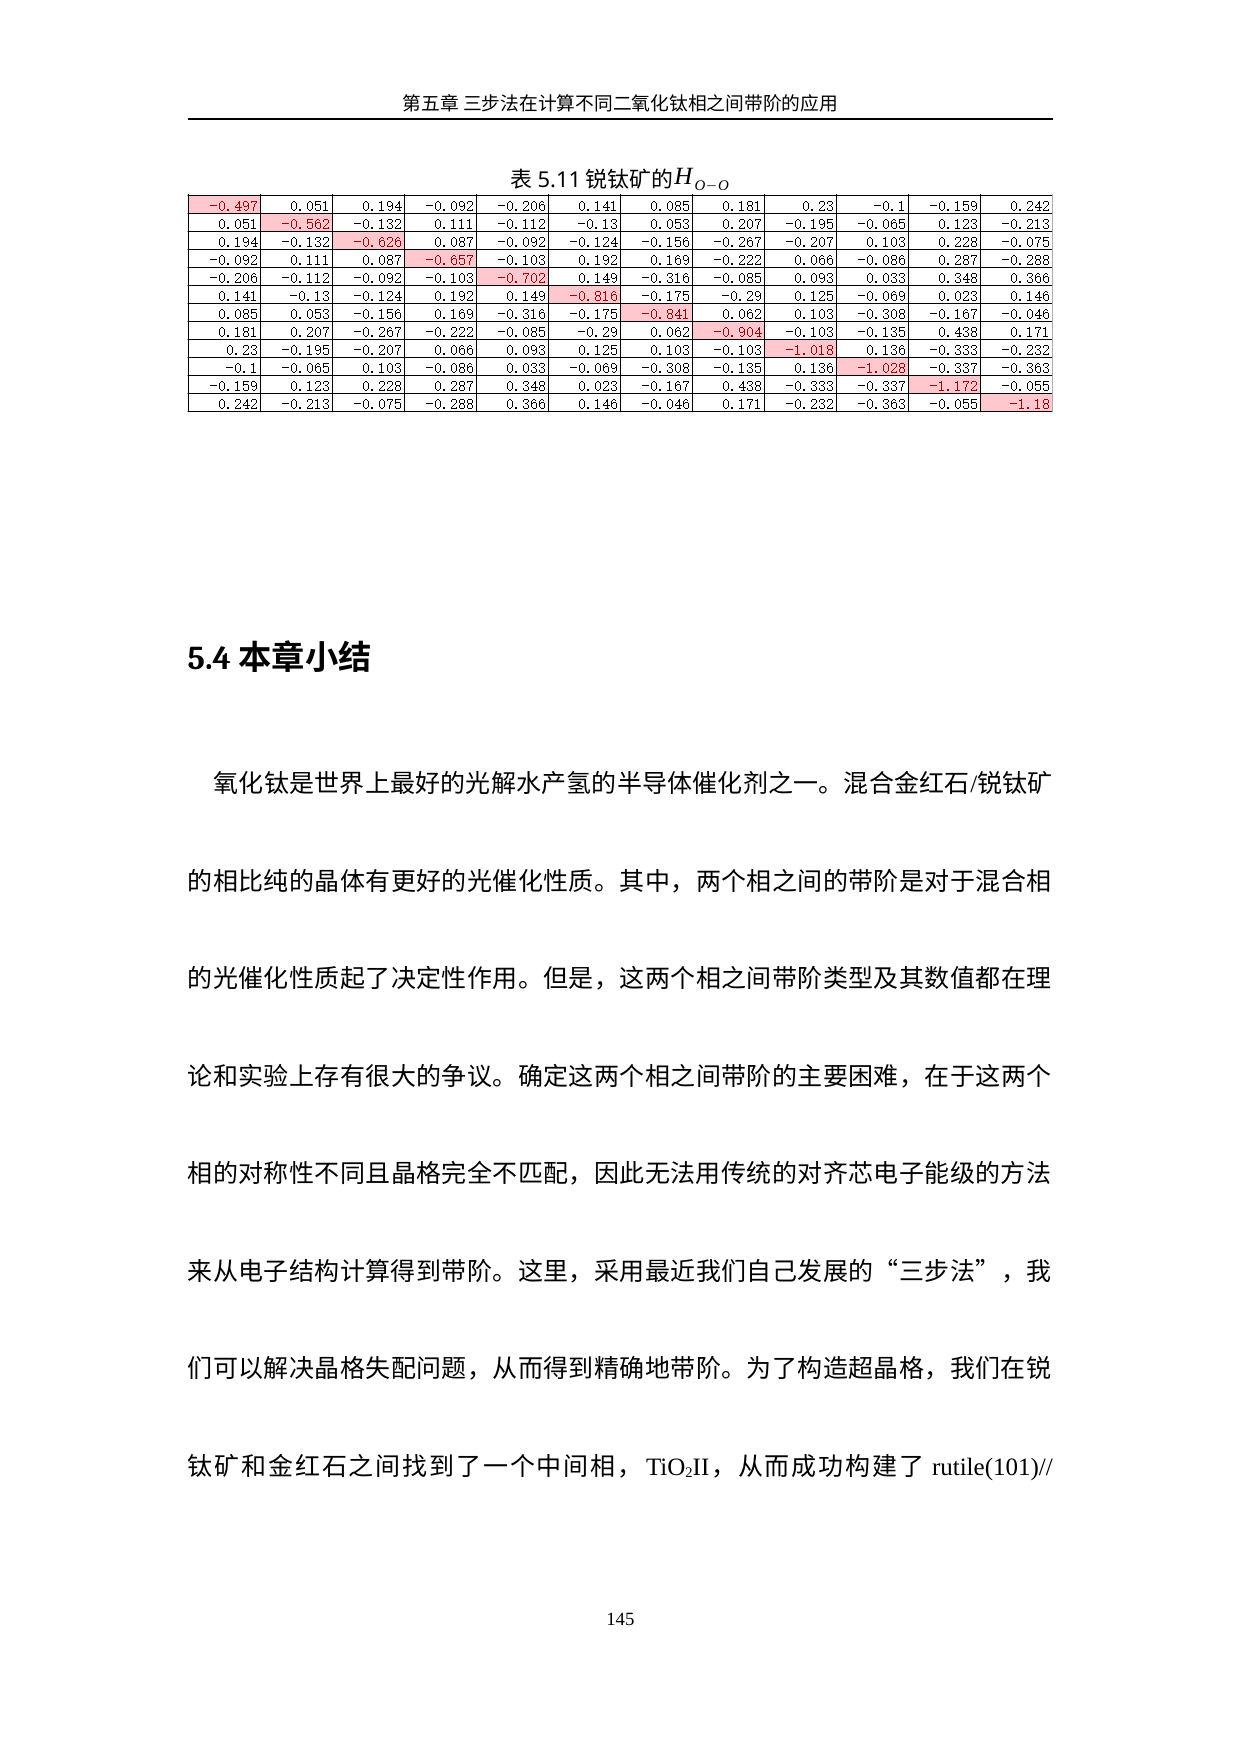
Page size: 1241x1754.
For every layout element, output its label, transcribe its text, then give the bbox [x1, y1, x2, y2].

text 表 5.11锐钛矿的 [187, 162, 1053, 194]
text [187, 749, 1053, 1497]
picture [187, 194, 1053, 413]
subtitle 5.4 本章小结 [187, 622, 1053, 687]
